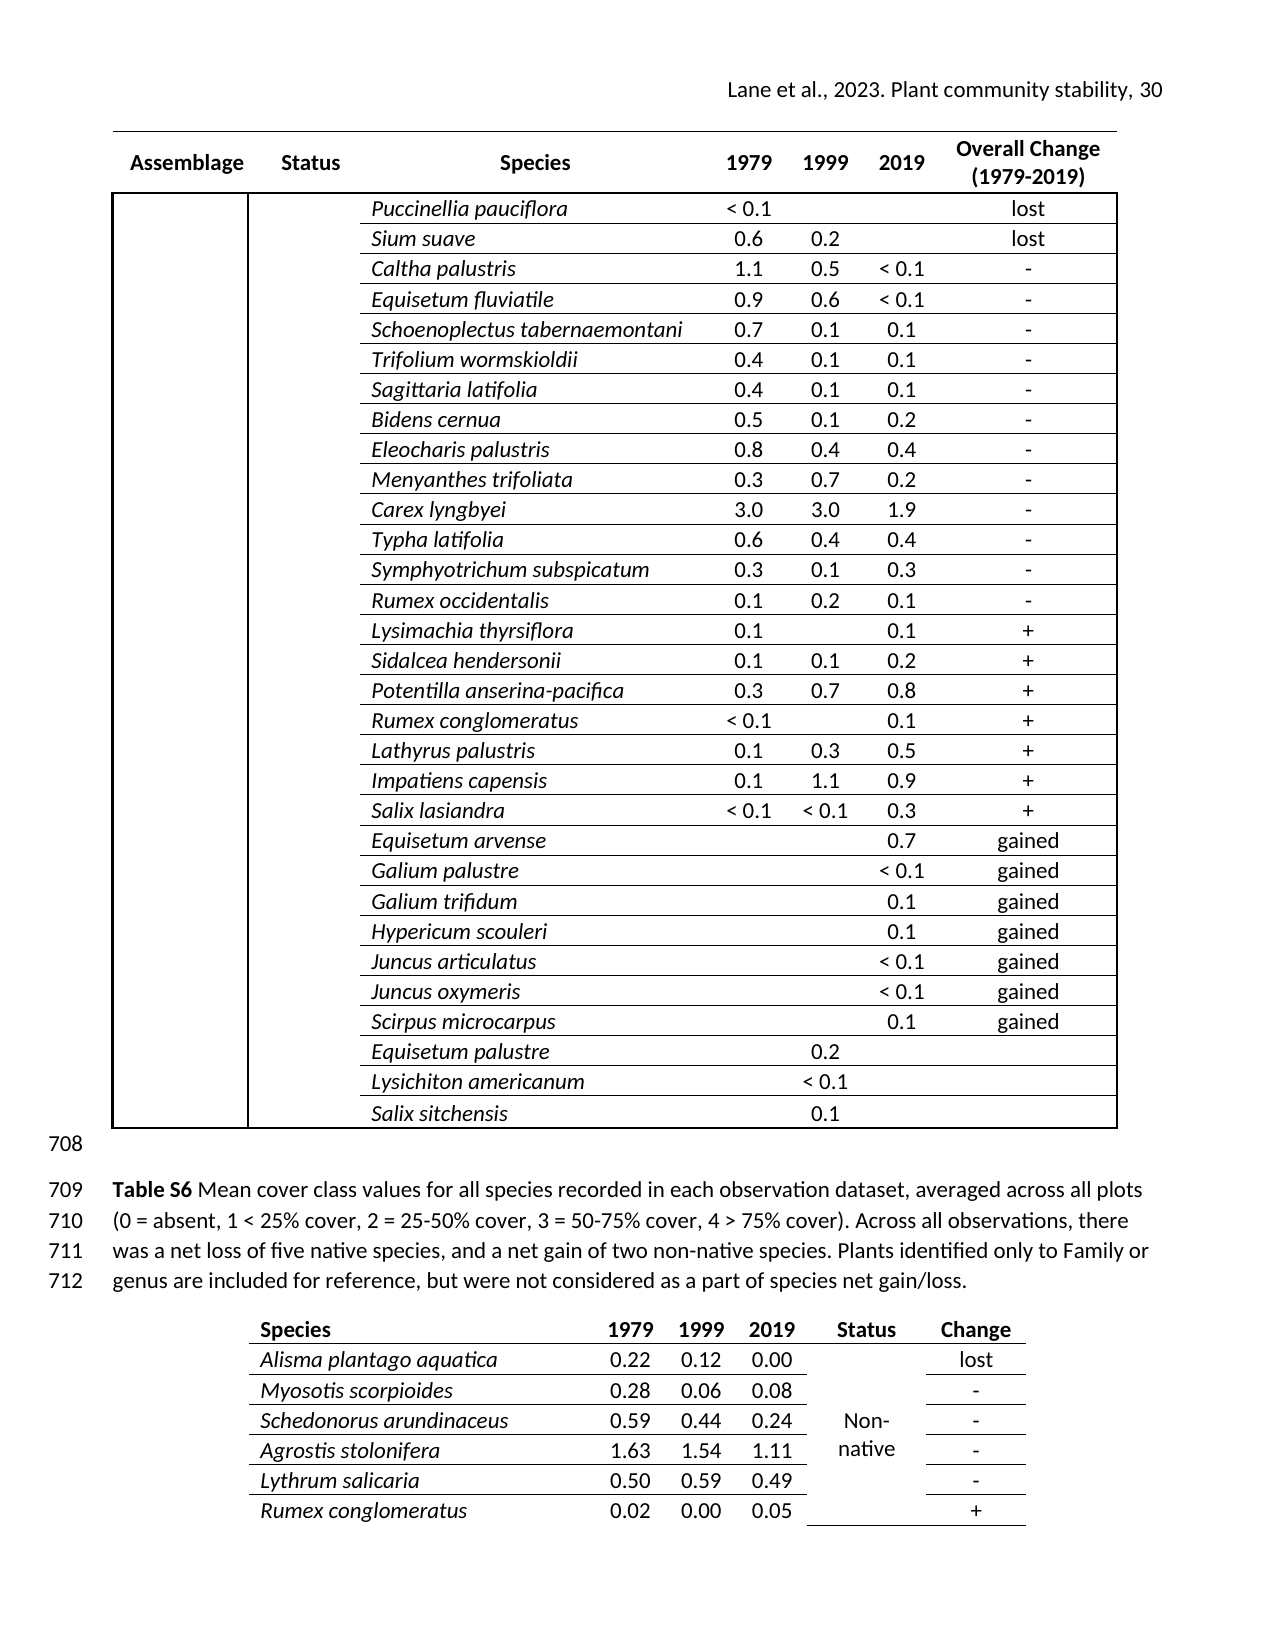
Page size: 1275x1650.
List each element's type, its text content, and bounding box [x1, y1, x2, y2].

table_cell 1.1 [787, 765, 863, 794]
table_cell 0.7 [864, 826, 940, 854]
table_cell Lythrum salicaria [249, 1465, 595, 1494]
table_cell + [940, 675, 1116, 704]
table_cell 0.3 [710, 464, 787, 493]
table_cell 0.22 [595, 1344, 666, 1373]
table_cell 0.9 [710, 284, 787, 313]
table_cell [787, 976, 863, 1005]
table_cell Sidalcea hendersonii [360, 645, 710, 674]
table_cell + [926, 1495, 1026, 1524]
table_cell [710, 1096, 787, 1127]
table_cell + [940, 645, 1116, 674]
table_cell 0.1 [787, 645, 863, 674]
table_cell Trifolium wormskioldii [360, 344, 710, 373]
table_cell 0.49 [736, 1465, 807, 1494]
table_header Status [807, 1313, 926, 1343]
table_cell Equisetum arvense [360, 826, 710, 854]
table_cell 0.59 [666, 1465, 736, 1494]
table_cell Non-native [807, 1344, 926, 1524]
table_cell 0.1 [710, 615, 787, 644]
table_cell 0.44 [666, 1405, 736, 1434]
table_cell [864, 1096, 940, 1127]
table_cell Alisma plantago aquatica [249, 1344, 595, 1373]
table_header Change [926, 1313, 1026, 1343]
table_cell lost [940, 194, 1116, 222]
table_cell 0.1 [864, 374, 940, 403]
table_cell Agrostis stolonifera [249, 1435, 595, 1464]
table_cell - [926, 1435, 1026, 1464]
table_cell Sagittaria latifolia [360, 374, 710, 403]
table_cell [710, 1036, 787, 1065]
table_cell + [940, 795, 1116, 824]
table_cell Salix sitchensis [360, 1096, 710, 1127]
table_cell Schoenoplectus tabernaemontani [360, 314, 710, 343]
table_cell Lysimachia thyrsiflora [360, 615, 710, 644]
table_cell Menyanthes trifoliata [360, 464, 710, 493]
table_cell 0.1 [787, 344, 863, 373]
table_cell [787, 615, 863, 644]
table_cell gained [940, 1006, 1116, 1035]
table_cell 1.63 [595, 1435, 666, 1464]
table_cell 0.1 [864, 886, 940, 915]
table_cell Salix lasiandra [360, 795, 710, 824]
table_cell 0.6 [710, 224, 787, 252]
table_cell 0.5 [864, 735, 940, 764]
table_cell - [940, 404, 1116, 433]
table_cell Equisetum fluviatile [360, 284, 710, 313]
table_header Species [249, 1313, 595, 1343]
table_cell Impatiens capensis [360, 765, 710, 794]
table_cell - [940, 284, 1116, 313]
table_header 1999 [666, 1313, 736, 1343]
table_cell [710, 1066, 787, 1095]
table_cell < 0.1 [864, 856, 940, 885]
table_cell 0.1 [787, 314, 863, 343]
table_cell 0.1 [787, 374, 863, 403]
table_cell 3.0 [787, 494, 863, 523]
table_cell [940, 1036, 1116, 1065]
table_cell [710, 1006, 787, 1035]
table_cell Carex lyngbyei [360, 494, 710, 523]
table_cell 0.4 [710, 344, 787, 373]
table_cell Juncus articulatus [360, 946, 710, 975]
table_cell - [940, 314, 1116, 343]
table_cell < 0.1 [864, 254, 940, 283]
table_cell 0.1 [864, 615, 940, 644]
table_cell 0.1 [787, 404, 863, 433]
table_cell 0.1 [864, 705, 940, 734]
table_cell [787, 946, 863, 975]
table_cell 0.1 [787, 555, 863, 584]
table_cell Lathyrus palustris [360, 735, 710, 764]
table_cell - [940, 585, 1116, 614]
table_cell 0.5 [710, 404, 787, 433]
table_cell < 0.1 [710, 795, 787, 824]
table_cell 0.1 [710, 645, 787, 674]
table_cell 0.02 [595, 1495, 666, 1524]
table_cell 0.1 [864, 585, 940, 614]
table_cell - [940, 464, 1116, 493]
table_cell 0.12 [666, 1344, 736, 1373]
table_cell 0.1 [864, 916, 940, 945]
table_cell Symphyotrichum subspicatum [360, 555, 710, 584]
table_cell 0.3 [787, 735, 863, 764]
table_cell [710, 916, 787, 945]
table_cell Juncus oxymeris [360, 976, 710, 1005]
table_cell 0.2 [864, 464, 940, 493]
table_cell - [940, 434, 1116, 463]
table_cell [710, 946, 787, 975]
table_cell < 0.1 [864, 946, 940, 975]
table_cell < 0.1 [864, 284, 940, 313]
table_cell [710, 826, 787, 854]
table_cell [787, 1006, 863, 1035]
table_cell - [926, 1405, 1026, 1434]
table_cell - [940, 525, 1116, 553]
table_cell + [940, 735, 1116, 764]
table_cell gained [940, 856, 1116, 885]
table_cell 0.3 [864, 795, 940, 824]
table_cell Rumex conglomeratus [360, 705, 710, 734]
table_cell 0.1 [864, 314, 940, 343]
table_cell - [940, 555, 1116, 584]
table_cell 0.1 [787, 1096, 863, 1127]
table_cell - [940, 374, 1116, 403]
table_cell gained [940, 976, 1116, 1005]
table_cell Eleocharis palustris [360, 434, 710, 463]
table_cell 0.2 [787, 585, 863, 614]
table_cell [864, 224, 940, 252]
table_cell 0.8 [864, 675, 940, 704]
table_cell 0.1 [710, 735, 787, 764]
table_cell [940, 1066, 1116, 1095]
table_cell 0.3 [710, 555, 787, 584]
table_header Species [360, 132, 710, 192]
table_cell 0.2 [787, 224, 863, 252]
table_cell - [926, 1375, 1026, 1404]
table_cell Galium palustre [360, 856, 710, 885]
table_cell 0.00 [736, 1344, 807, 1373]
table_cell gained [940, 916, 1116, 945]
table_cell 0.8 [710, 434, 787, 463]
table_cell 0.1 [710, 765, 787, 794]
table_cell 0.4 [864, 525, 940, 553]
table_cell 0.06 [666, 1375, 736, 1404]
table_cell Caltha palustris [360, 254, 710, 283]
table_cell 0.7 [787, 464, 863, 493]
table_cell + [940, 705, 1116, 734]
table_cell lost [926, 1344, 1026, 1373]
table_cell 0.9 [864, 765, 940, 794]
table_cell Typha latifolia [360, 525, 710, 553]
table_cell Puccinellia pauciflora [360, 194, 710, 222]
table_cell [787, 916, 863, 945]
table_cell + [940, 615, 1116, 644]
table_cell [787, 886, 863, 915]
table_cell [787, 856, 863, 885]
table_cell Rumex conglomeratus [249, 1495, 595, 1524]
table_cell 0.2 [864, 404, 940, 433]
table_cell < 0.1 [864, 976, 940, 1005]
table_cell [787, 705, 863, 734]
table_cell 0.00 [666, 1495, 736, 1524]
table_header 1979 [710, 132, 787, 192]
table_cell [864, 1036, 940, 1065]
table_cell + [940, 765, 1116, 794]
table_cell 0.1 [864, 344, 940, 373]
table_header Overall Change (1979-2019) [940, 132, 1117, 192]
table_cell gained [940, 826, 1116, 854]
table_cell 1.54 [666, 1435, 736, 1464]
table_cell 1.1 [710, 254, 787, 283]
text Table S6 Mean cover class values for all species recorded in each observation dataset, averaged across all plots (0 = absent, 1 < 25% cover, 2 = 25-50% cover, 3 = 50-75% cover, 4 > 75% cover). Across all observations, there was a net loss of five native species, and a net gain of two non-native species. Plants identified only to Family or genus are included for reference, but were not considered as a part of species net gain/loss. [112, 1176, 1162, 1294]
table_cell 0.24 [736, 1405, 807, 1434]
table_header 1999 [787, 132, 863, 192]
table_cell Scirpus microcarpus [360, 1006, 710, 1035]
table_cell Schedonorus arundinaceus [249, 1405, 595, 1434]
table_cell 0.1 [864, 1006, 940, 1035]
table_cell [787, 194, 863, 222]
table_cell Hypericum scouleri [360, 916, 710, 945]
table_cell - [940, 494, 1116, 523]
table_cell Myosotis scorpioides [249, 1375, 595, 1404]
table_cell 0.2 [864, 645, 940, 674]
table_cell 0.6 [787, 284, 863, 313]
table_cell 0.3 [864, 555, 940, 584]
table_cell gained [940, 886, 1116, 915]
table_cell Rumex occidentalis [360, 585, 710, 614]
table_cell 0.7 [710, 314, 787, 343]
table_cell - [940, 344, 1116, 373]
table_cell lost [940, 224, 1116, 252]
table_cell < 0.1 [710, 705, 787, 734]
table_cell [710, 856, 787, 885]
table_cell 0.5 [787, 254, 863, 283]
table_cell 0.7 [787, 675, 863, 704]
table_cell < 0.1 [787, 1066, 863, 1095]
table_cell 0.6 [710, 525, 787, 553]
table_cell [864, 194, 940, 222]
table_cell - [940, 254, 1116, 283]
table_header 2019 [864, 132, 940, 192]
table_cell 0.4 [787, 434, 863, 463]
table_cell gained [940, 946, 1116, 975]
table_header 1979 [595, 1313, 666, 1343]
table_cell [710, 886, 787, 915]
table_header Status [262, 132, 360, 192]
table_cell 0.59 [595, 1405, 666, 1434]
table_cell < 0.1 [787, 795, 863, 824]
table_cell 0.1 [710, 585, 787, 614]
table_cell 0.4 [710, 374, 787, 403]
table_cell [710, 976, 787, 1005]
table_cell [787, 826, 863, 854]
table_cell [940, 1096, 1116, 1127]
table_header Assemblage [113, 132, 262, 192]
table_cell Galium trifidum [360, 886, 710, 915]
table_cell Equisetum palustre [360, 1036, 710, 1065]
table_cell Sium suave [360, 224, 710, 252]
table_cell 0.3 [710, 675, 787, 704]
table_cell - [926, 1465, 1026, 1494]
table_cell 0.08 [736, 1375, 807, 1404]
table_cell Potentilla anserina-pacifica [360, 675, 710, 704]
table_cell 0.50 [595, 1465, 666, 1494]
table_cell 3.0 [710, 494, 787, 523]
table_cell 1.9 [864, 494, 940, 523]
table_cell 0.4 [787, 525, 863, 553]
table_cell Bidens cernua [360, 404, 710, 433]
table_cell [864, 1066, 940, 1095]
table_cell Lysichiton americanum [360, 1066, 710, 1095]
table_header 2019 [736, 1313, 807, 1343]
table_cell 0.2 [787, 1036, 863, 1065]
table_cell 0.4 [864, 434, 940, 463]
table_cell 0.05 [736, 1495, 807, 1524]
table_cell < 0.1 [710, 194, 787, 222]
table_cell 1.11 [736, 1435, 807, 1464]
table_cell 0.28 [595, 1375, 666, 1404]
